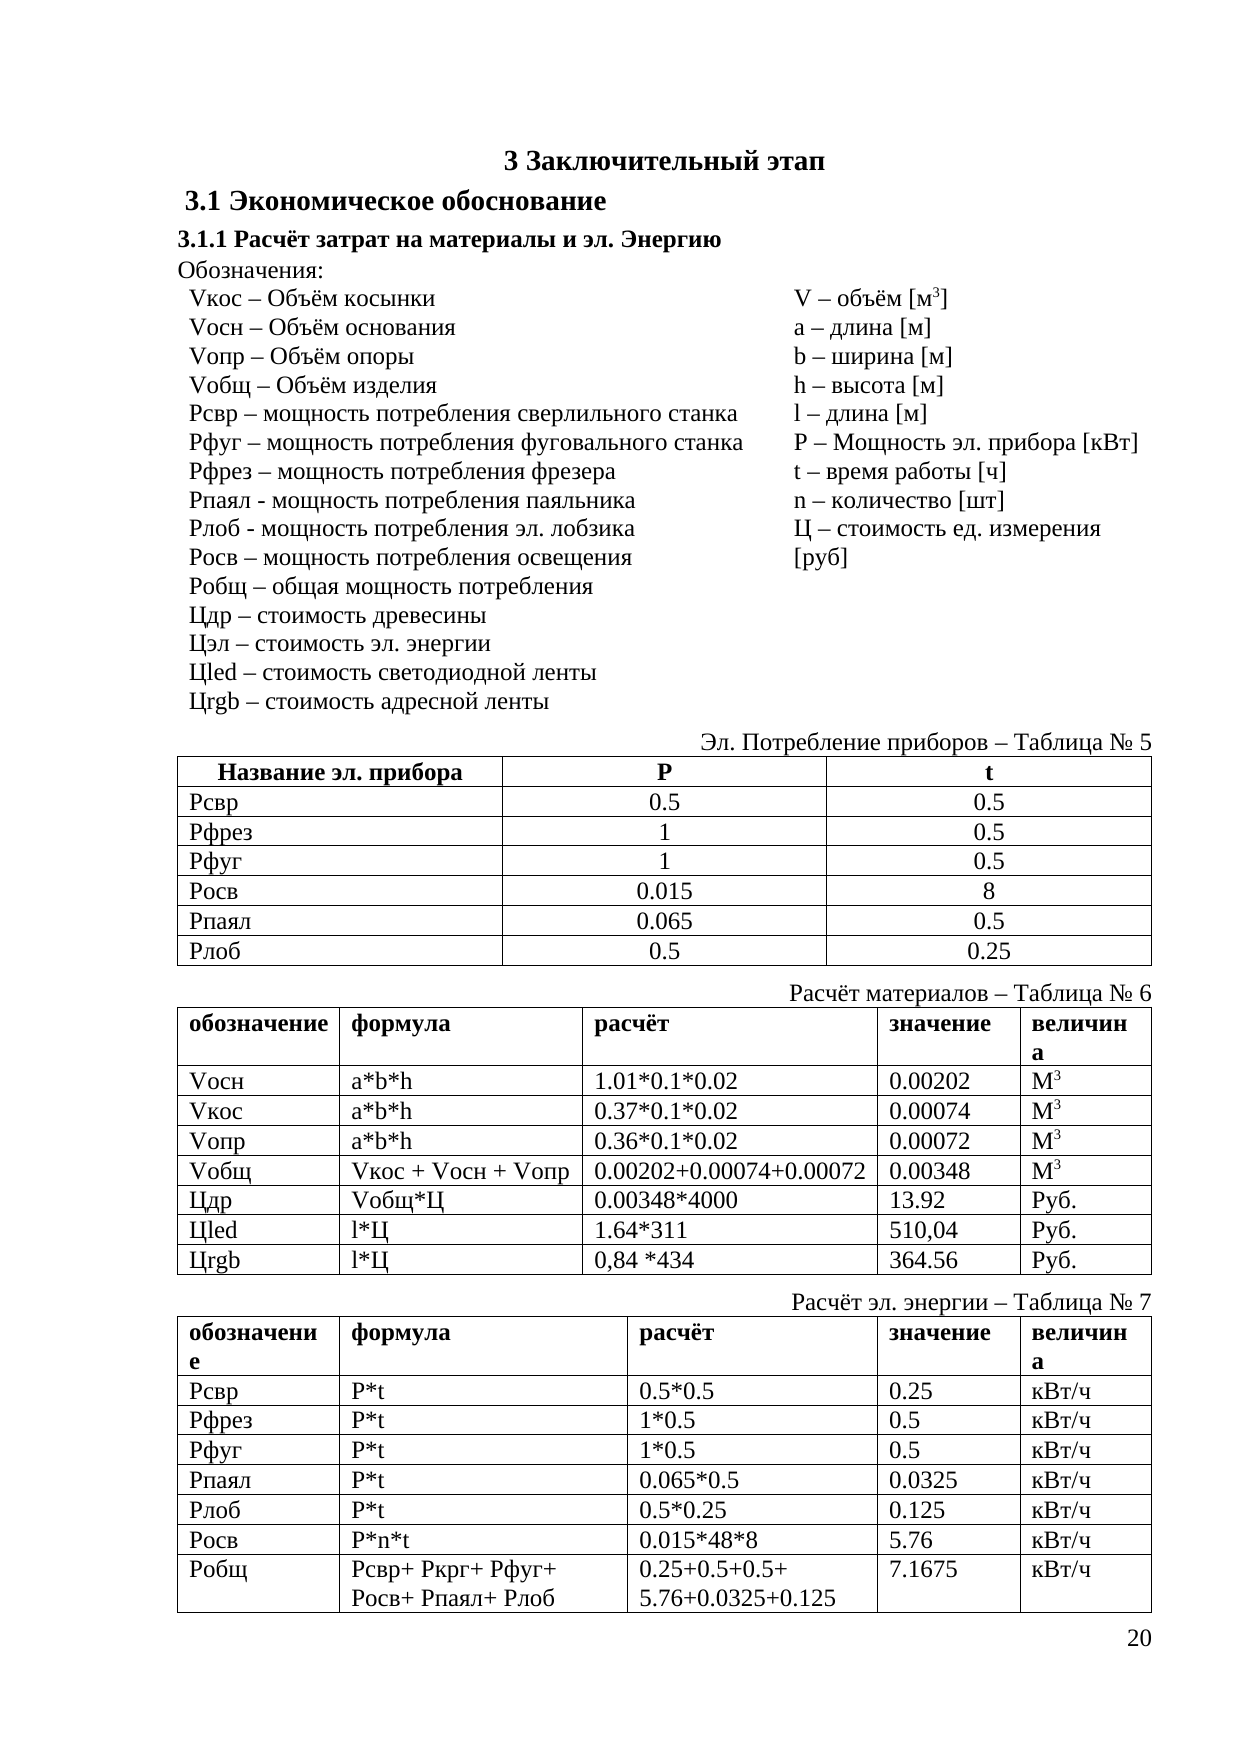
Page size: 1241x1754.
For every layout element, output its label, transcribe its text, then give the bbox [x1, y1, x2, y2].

table_cell a*b*h [340, 1066, 582, 1095]
table_cell Pсвр [178, 787, 502, 816]
table_cell 0.25 [827, 936, 1151, 964]
table_cell l*Ц [340, 1215, 582, 1244]
table_header Vкос – Объём косынки Vосн – Объём основания Vопр – Объём опоры Vобщ – Объём изделия Pсвр – мощность потребления сверлильного станка Pфуг – мощность потребления фуговального станка Pфрез – мощность потребления фрезера Pпаял - мощность потребления паяльника Pлоб - мощность потребления эл. лобзика Pосв – мощность потребления освещения Pобщ – общая мощность потребления Цдр – стоимость древесины Цэл – стоимость эл. энергии Цled – стоимость светодиодной ленты Цrgb – стоимость адресной ленты [177, 284, 782, 715]
table_header расчёт [583, 1008, 877, 1065]
table_cell Цled [178, 1215, 339, 1244]
table_cell Pфрез [178, 817, 502, 845]
table_cell 0.5 [503, 787, 826, 816]
table_cell Pфуг [178, 1435, 339, 1464]
table_header t [827, 757, 1151, 786]
table_cell кВт/ч [1021, 1435, 1151, 1464]
table_cell Руб. [1021, 1215, 1151, 1244]
table_header V – объём [м3] a – длина [м] b – ширина [м] h – высота [м] l – длина [м] P – Мощность эл. прибора [кВт] t – время работы [ч] n – количество [шт] Ц – стоимость ед. измерения [руб] [783, 284, 1151, 715]
table_cell Pлоб [178, 1495, 339, 1524]
table_cell a*b*h [340, 1126, 582, 1155]
table_cell Vобщ [178, 1156, 339, 1184]
table_cell l*Ц [340, 1245, 582, 1274]
table_cell М3 [1021, 1126, 1151, 1155]
table_cell 0.0325 [878, 1465, 1020, 1494]
subtitle 3.1 Экономическое обоснование [177, 183, 1152, 217]
table_cell Pлоб [178, 936, 502, 964]
table_cell 0.5 [827, 817, 1151, 845]
table_cell Pпаял [178, 1465, 339, 1494]
text Эл. Потребление приборов – Таблица № 5 [177, 727, 1152, 756]
table_header Название эл. прибора [178, 757, 502, 786]
table_cell Цдр [178, 1186, 339, 1214]
table_header формула [340, 1008, 582, 1065]
table_cell кВт/ч [1021, 1406, 1151, 1434]
table_cell Vопр [178, 1126, 339, 1155]
table_cell кВт/ч [1021, 1555, 1151, 1612]
table_cell 1*0.5 [628, 1435, 877, 1464]
text Расчёт эл. энергии – Таблица № 7 [177, 1287, 1152, 1316]
table_cell 364.56 [878, 1245, 1020, 1274]
table_cell Pсвр+ Pкрг+ Pфуг+ Pосв+ Pпаял+ Pлоб [340, 1555, 627, 1612]
table_cell P*t [340, 1376, 627, 1404]
table_header величина [1021, 1008, 1151, 1065]
table_cell 1.01*0.1*0.02 [583, 1066, 877, 1095]
table_cell Vосн [178, 1066, 339, 1095]
table_cell 7.1675 [878, 1555, 1020, 1612]
table_cell Цrgb [178, 1245, 339, 1274]
table_cell 0.36*0.1*0.02 [583, 1126, 877, 1155]
table_cell 0.5 [878, 1406, 1020, 1434]
table_cell кВт/ч [1021, 1495, 1151, 1524]
table_cell Vкос [178, 1096, 339, 1125]
table_cell 0.00348*4000 [583, 1186, 877, 1214]
table_cell Pосв [178, 1525, 339, 1553]
table_cell 0.00074 [878, 1096, 1020, 1125]
table_cell 0.5 [827, 846, 1151, 875]
table_cell P*n*t [340, 1525, 627, 1553]
table_cell 0.00202+0.00074+0.00072 [583, 1156, 877, 1184]
table_cell 0.5 [827, 787, 1151, 816]
table_cell 0.5*0.5 [628, 1376, 877, 1404]
table_cell 0.125 [878, 1495, 1020, 1524]
subtitle 3.1.1 Расчёт затрат на материалы и эл. Энергию [177, 224, 1152, 252]
table_header значение [878, 1317, 1020, 1375]
table_header обозначение [178, 1008, 339, 1065]
text Расчёт материалов – Таблица № 6 [177, 978, 1152, 1007]
table_cell Pосв [178, 876, 502, 905]
table_cell 510,04 [878, 1215, 1020, 1244]
table_cell 0.37*0.1*0.02 [583, 1096, 877, 1125]
table_cell 8 [827, 876, 1151, 905]
table_cell кВт/ч [1021, 1376, 1151, 1404]
table_cell 0.00072 [878, 1126, 1020, 1155]
table_cell 0.015*48*8 [628, 1525, 877, 1553]
table_cell 0.015 [503, 876, 826, 905]
table_cell 1*0.5 [628, 1406, 877, 1434]
table_cell М3 [1021, 1066, 1151, 1095]
table_cell кВт/ч [1021, 1465, 1151, 1494]
table_header обозначение [178, 1317, 339, 1375]
table_cell 0.5*0.25 [628, 1495, 877, 1524]
table_cell Руб. [1021, 1245, 1151, 1274]
table_cell 0.00348 [878, 1156, 1020, 1184]
table_cell 0.5 [503, 936, 826, 964]
table_cell 1.64*311 [583, 1215, 877, 1244]
table_cell 0.065 [503, 906, 826, 935]
table_cell М3 [1021, 1096, 1151, 1125]
table_cell Pсвр [178, 1376, 339, 1404]
table_header значение [878, 1008, 1020, 1065]
table_cell 0.5 [878, 1435, 1020, 1464]
table_cell 13.92 [878, 1186, 1020, 1214]
table_header величина [1021, 1317, 1151, 1375]
table_cell 0.25+0.5+0.5+ 5.76+0.0325+0.125 [628, 1555, 877, 1612]
table_cell a*b*h [340, 1096, 582, 1125]
subtitle 3 Заключительный этап [177, 143, 1152, 177]
table_cell Pфуг [178, 846, 502, 875]
table_header формула [340, 1317, 627, 1375]
table_cell 5.76 [878, 1525, 1020, 1553]
table_cell P*t [340, 1465, 627, 1494]
table_header P [503, 757, 826, 786]
table_cell 1 [503, 817, 826, 845]
table_cell Pпаял [178, 906, 502, 935]
table_cell кВт/ч [1021, 1525, 1151, 1553]
text Обозначения: [177, 255, 1152, 283]
table_cell 0.065*0.5 [628, 1465, 877, 1494]
table_cell Руб. [1021, 1186, 1151, 1214]
table_cell 0.5 [827, 906, 1151, 935]
table_cell 0.25 [878, 1376, 1020, 1404]
table_cell 0,84 *434 [583, 1245, 877, 1274]
table_cell Pобщ [178, 1555, 339, 1612]
table_cell Pфрез [178, 1406, 339, 1434]
table_cell P*t [340, 1495, 627, 1524]
table_cell 0.00202 [878, 1066, 1020, 1095]
table_cell М3 [1021, 1156, 1151, 1184]
table_cell P*t [340, 1406, 627, 1434]
table_cell Vкос + Vосн + Vопр [340, 1156, 582, 1184]
table_cell 1 [503, 846, 826, 875]
table_header расчёт [628, 1317, 877, 1375]
table_cell Vобщ*Ц [340, 1186, 582, 1214]
table_cell P*t [340, 1435, 627, 1464]
